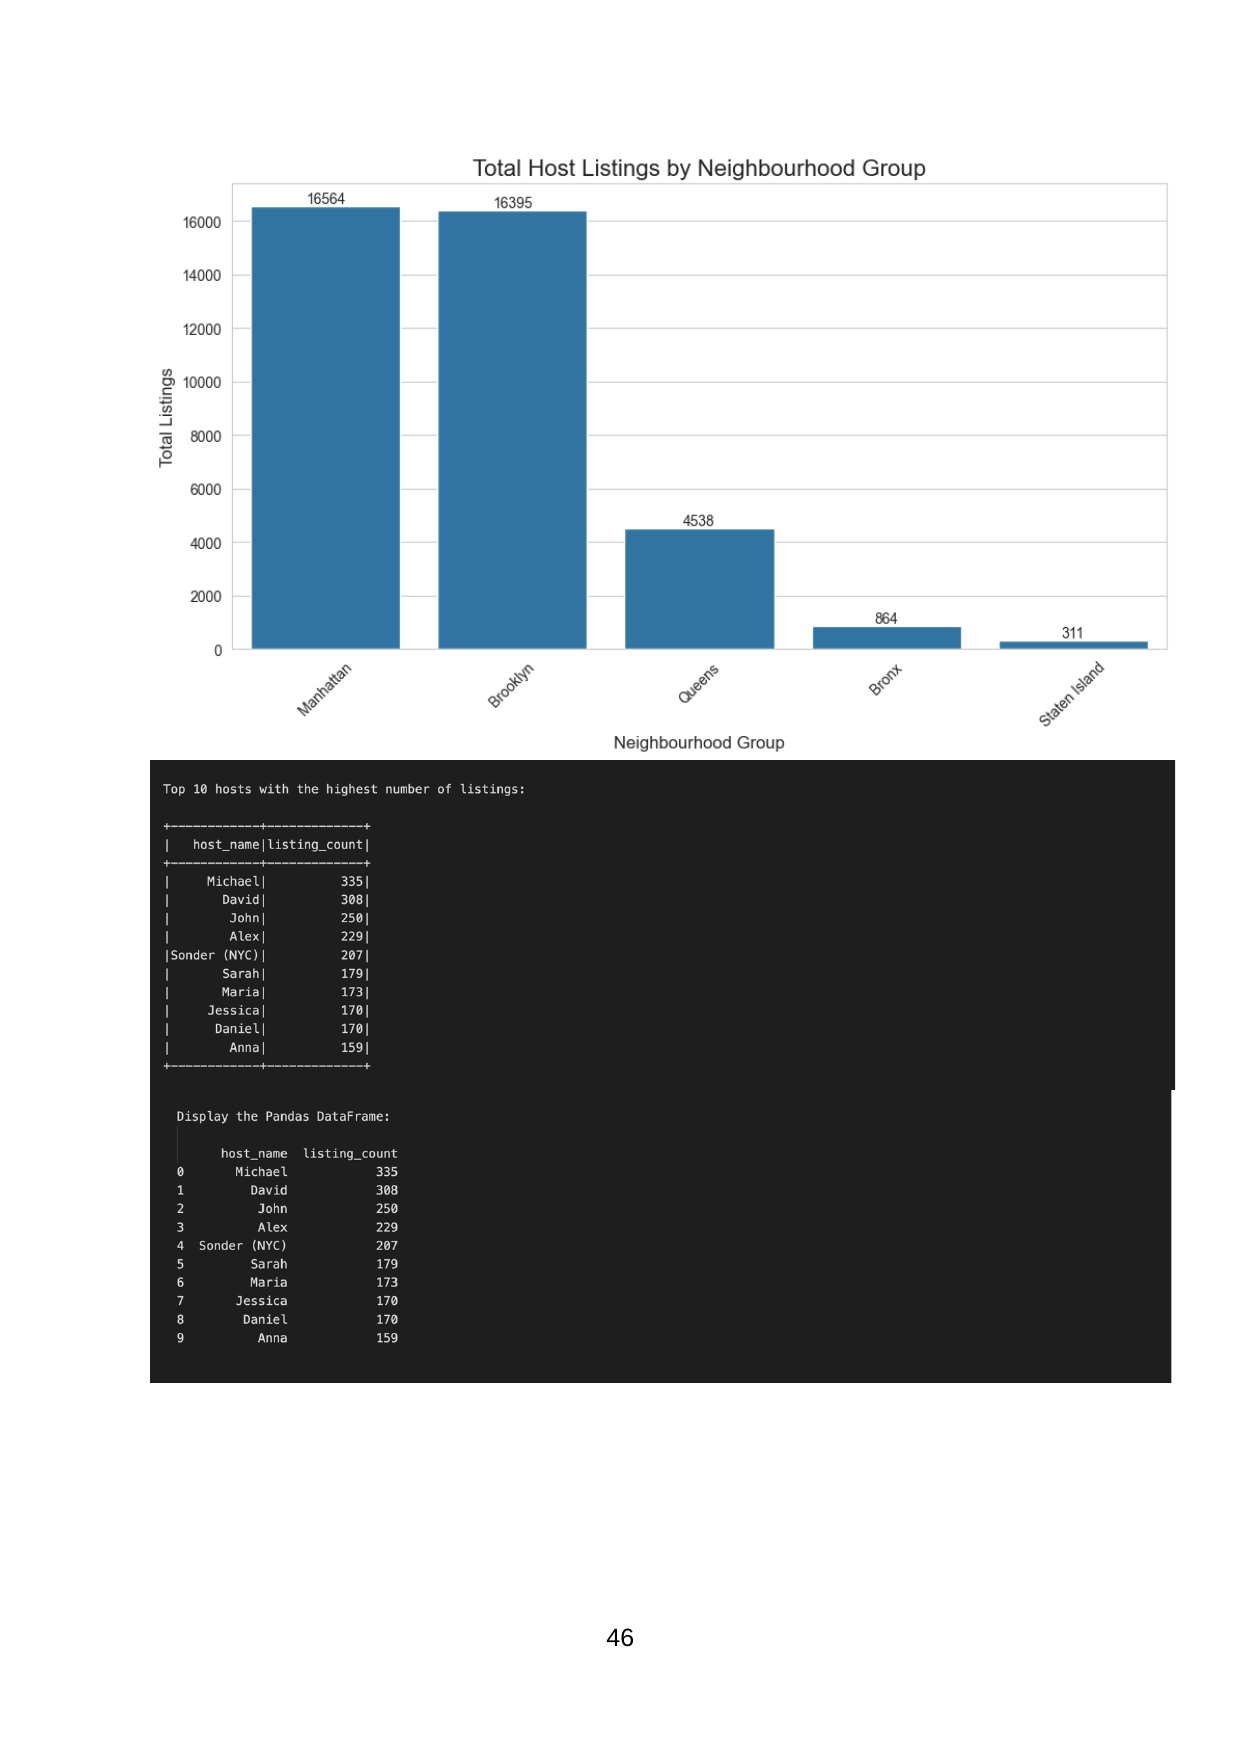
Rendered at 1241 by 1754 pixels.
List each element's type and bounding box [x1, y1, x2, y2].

picture [150, 150, 1175, 1383]
